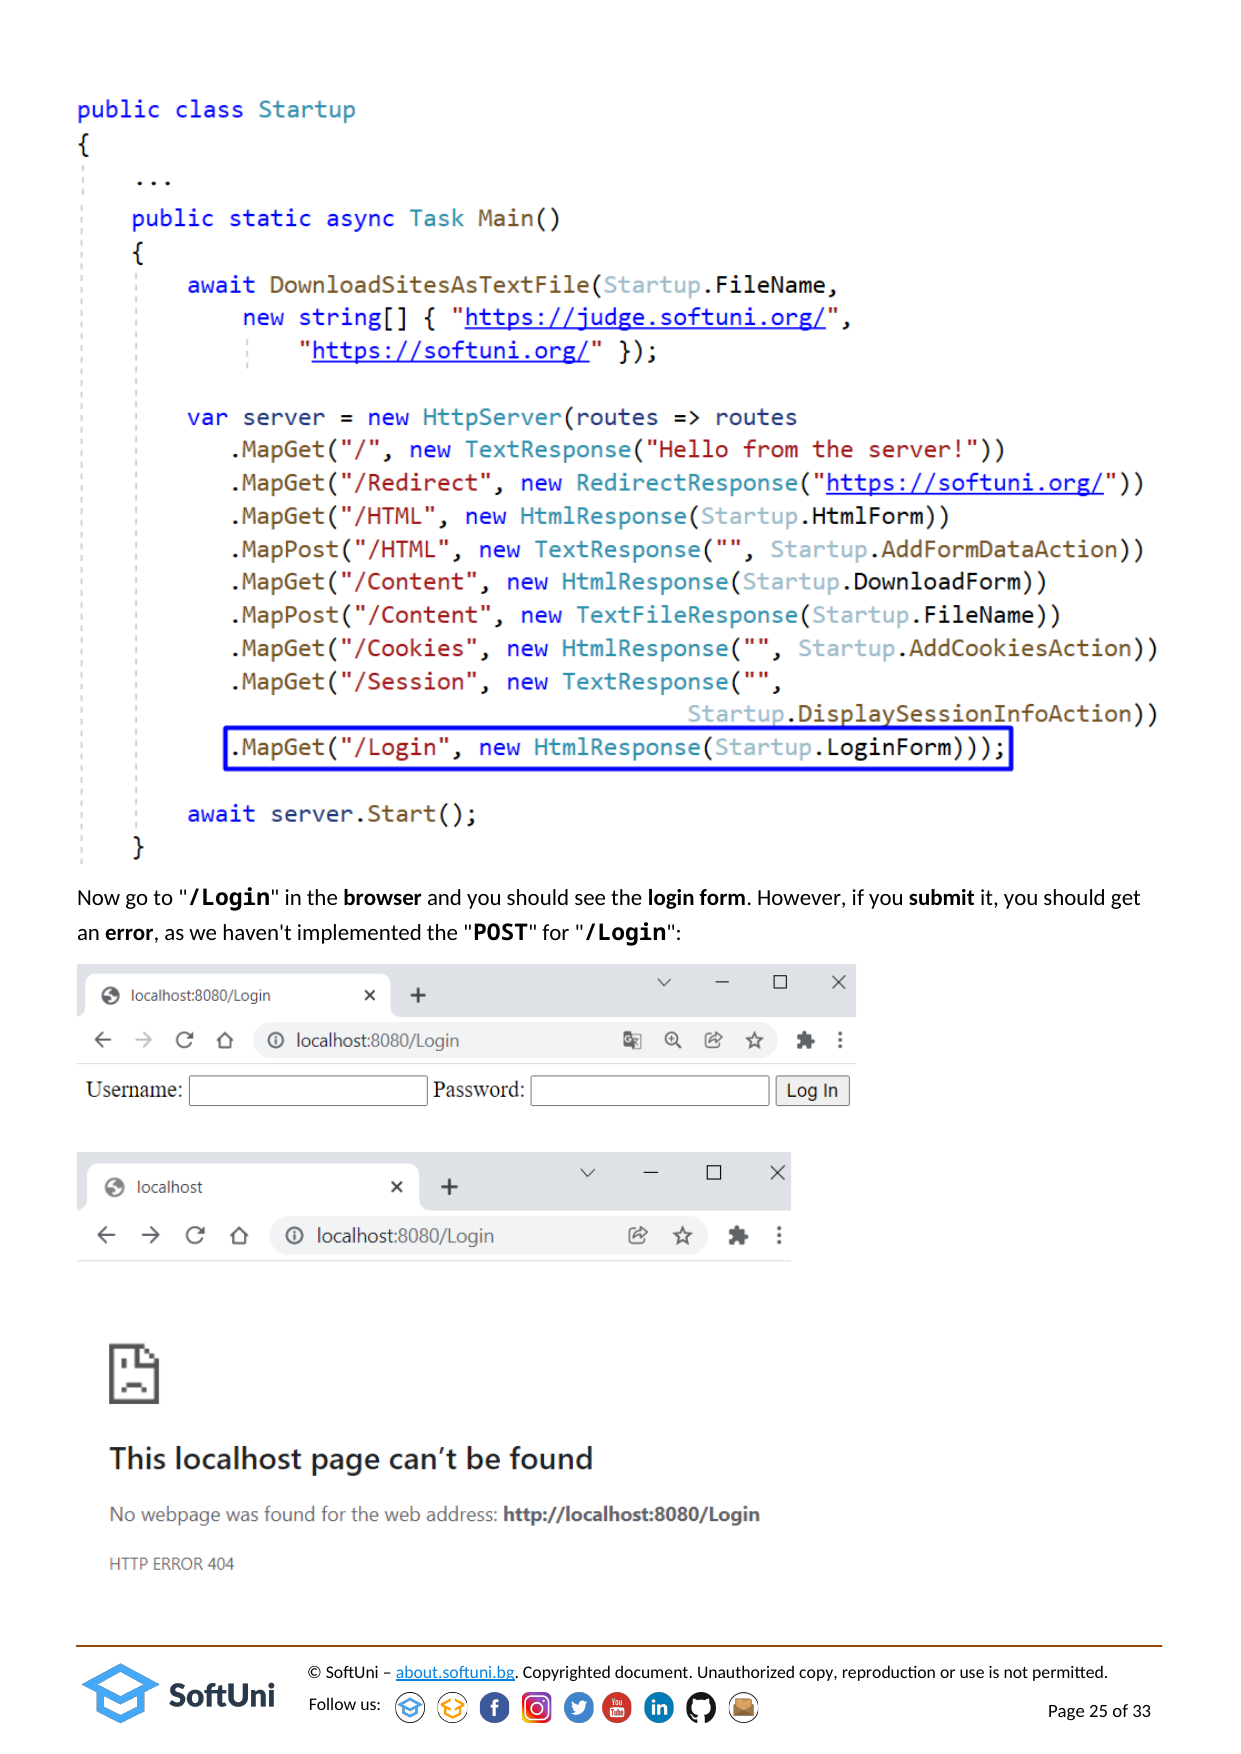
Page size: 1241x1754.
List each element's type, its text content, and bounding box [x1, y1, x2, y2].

text Now go to "/Login" in the browser and you should see the login form. However, if you submit it, you should get an error, as we haven't implemented the "POST" for "/Login": [77, 880, 1163, 948]
picture [76, 95, 362, 201]
picture [564, 1692, 594, 1723]
picture [665, 1692, 674, 1701]
picture [522, 1692, 552, 1723]
picture [658, 1705, 667, 1714]
picture [76, 964, 857, 1149]
picture [75, 1658, 281, 1729]
picture [76, 204, 1164, 864]
picture [76, 1152, 792, 1582]
picture [644, 1714, 653, 1723]
picture [686, 1692, 716, 1723]
picture [728, 1692, 759, 1723]
picture [665, 1714, 674, 1723]
picture [437, 1692, 468, 1723]
picture [395, 1692, 425, 1723]
picture [602, 1692, 632, 1723]
picture [644, 1692, 653, 1701]
picture [479, 1692, 510, 1723]
